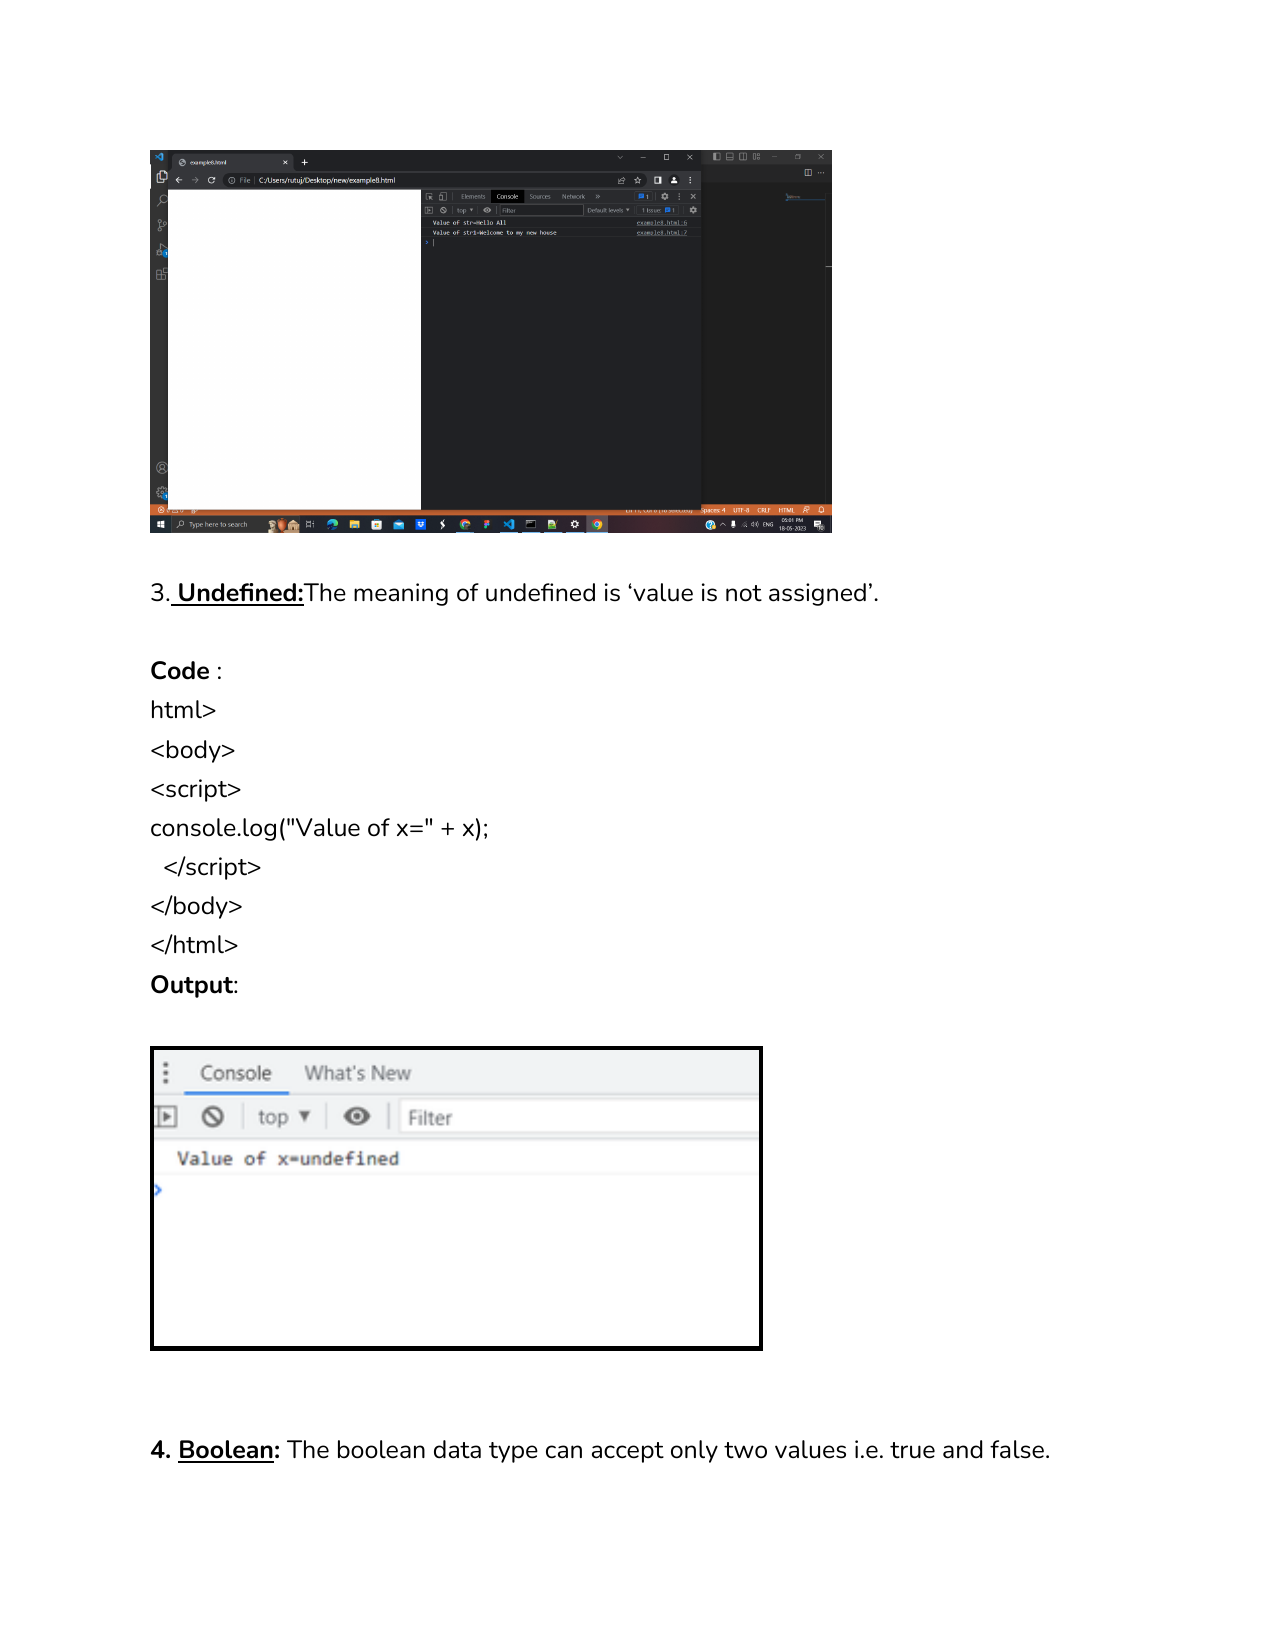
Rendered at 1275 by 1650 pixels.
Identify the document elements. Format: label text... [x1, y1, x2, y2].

picture [154, 1050, 759, 1346]
text console.log("Value of x=" + x); [150, 811, 1125, 845]
text 3. Undefined:The meaning of undefined is ‘value is not assigned’. [150, 576, 1125, 610]
text Output: [150, 968, 1125, 1002]
text 4. Boolean: The boolean data type can accept only two values i.e. true and false. [150, 1433, 1125, 1467]
text <body> [150, 733, 1125, 767]
text </script> [150, 850, 1125, 884]
text <script> [150, 772, 1125, 806]
text </html> [150, 928, 1125, 963]
text </body> [150, 889, 1125, 923]
text html> [150, 693, 1125, 728]
text Code : [150, 654, 1125, 688]
picture [150, 150, 832, 533]
